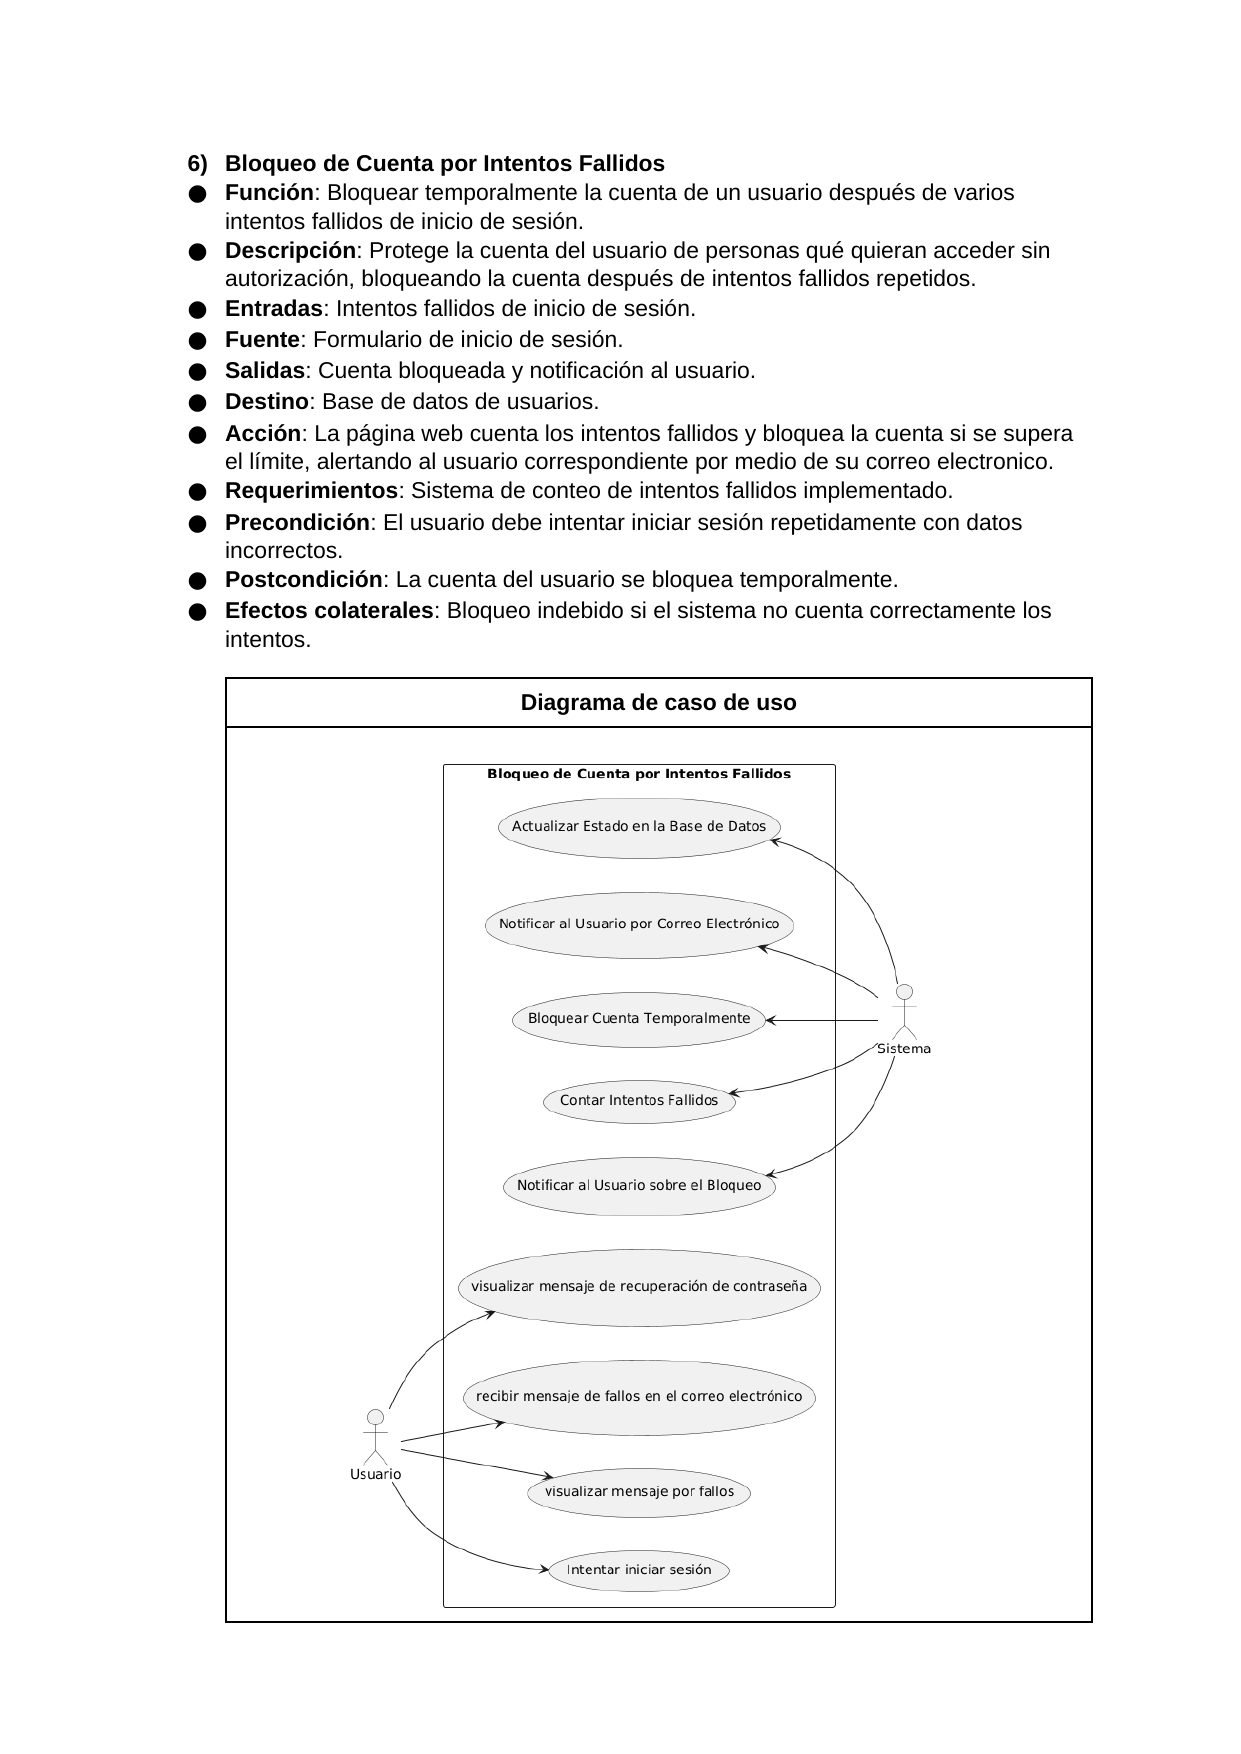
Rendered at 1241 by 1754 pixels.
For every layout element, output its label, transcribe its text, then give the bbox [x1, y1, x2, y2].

list Entradas: Intentos fallidos de inicio de sesión. [187, 292, 1090, 323]
list Fuente: Formulario de inicio de sesión. [187, 323, 1090, 354]
list Salidas: Cuenta bloqueada y notificación al usuario. [187, 354, 1090, 385]
list Bloqueo de Cuenta por Intentos Fallidos [187, 150, 1090, 176]
list Requerimientos: Sistema de conteo de intentos fallidos implementado. [187, 474, 1090, 505]
list Descripción: Protege la cuenta del usuario de personas qué quieran acceder sin autorización, bloqueando la cuenta después de intentos fallidos repetidos. [187, 234, 1090, 292]
table_cell [227, 728, 1091, 1621]
list Postcondición: La cuenta del usuario se bloquea temporalmente. [187, 563, 1090, 594]
table_header Diagrama de caso de uso [227, 679, 1091, 726]
list Acción: La página web cuenta los intentos fallidos y bloquea la cuenta si se supera el límite, alertando al usuario correspondiente por medio de su correo electronico. [187, 417, 1090, 474]
picture [344, 757, 936, 1611]
list Precondición: El usuario debe intentar iniciar sesión repetidamente con datos incorrectos. [187, 505, 1090, 563]
list Efectos colaterales: Bloqueo indebido si el sistema no cuenta correctamente los intentos. [187, 594, 1090, 652]
list Destino: Base de datos de usuarios. [187, 385, 1090, 417]
list Función: Bloquear temporalmente la cuenta de un usuario después de varios intentos fallidos de inicio de sesión. [187, 176, 1090, 234]
